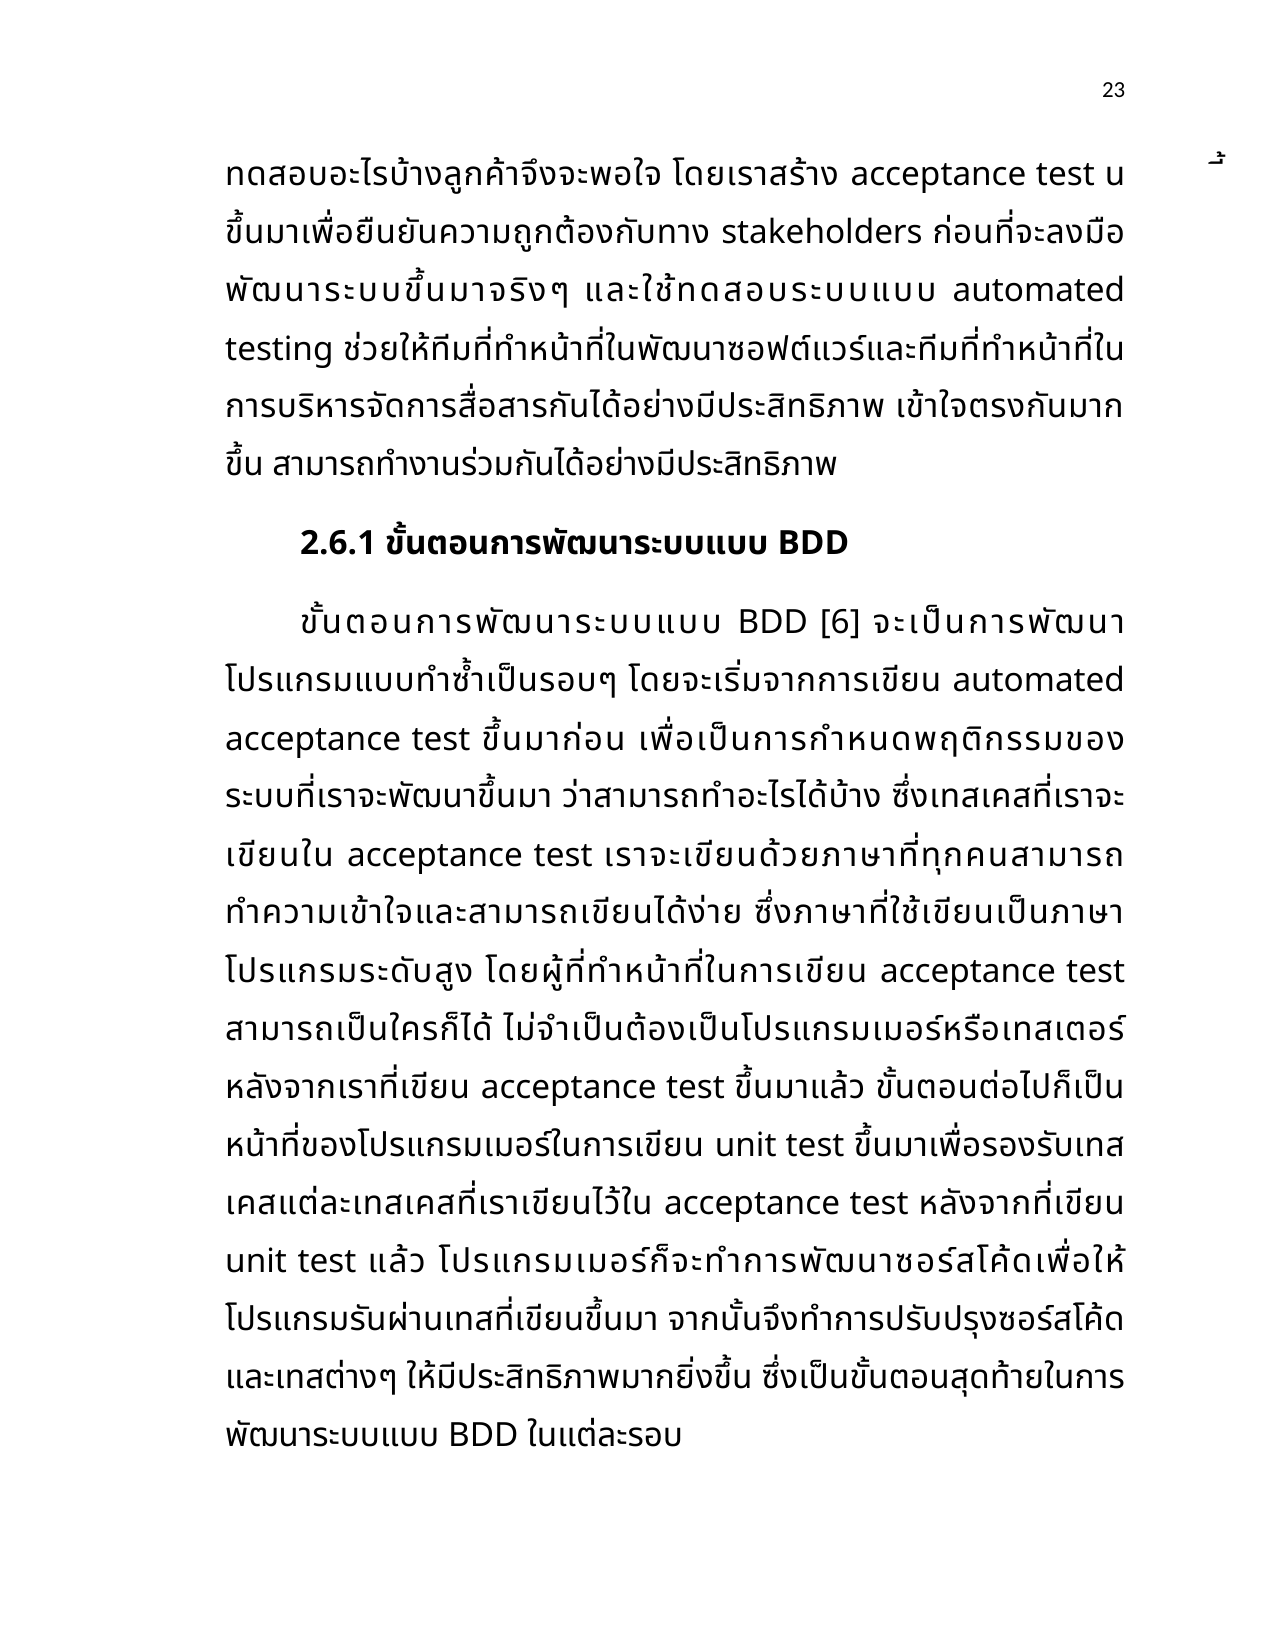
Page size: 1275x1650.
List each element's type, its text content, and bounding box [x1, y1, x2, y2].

list ขั้นตอนการพัฒนาระบบแบบ BDD [225, 519, 1125, 570]
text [225, 150, 1125, 491]
text ขั้นตอนการพัฒนาระบบแบบ BDD [6] จะเป็นการพัฒนาโปรแกรมแบบทำซ้ำเป็นรอบๆ โดยจะเริ่มจากการเขียน automated acceptance test ขึ้นมาก่อน เพื่อเป็นการกำหนดพฤติกรรมของระบบที่เราจะพัฒนาขึ้นมา ว่าสามารถทำอะไรได้บ้าง ซึ่งเทสเคสที่เราจะเขียนใน acceptance test เราจะเขียนด้วยภาษาที่ทุกคนสามารถทำความเข้าใจและสามารถเขียนได้ง่าย ซึ่งภาษาที่ใช้เขียนเป็นภาษาโปรแกรมระดับสูง โดยผู้ที่ทำหน้าที่ในการเขียน acceptance test สามารถเป็นใครก็ได้ ไม่จำเป็นต้องเป็นโปรแกรมเมอร์หรือเทสเตอร์ หลังจากเราที่เขียน acceptance test ขึ้นมาแล้ว ขั้นตอนต่อไปก็เป็นหน้าที่ของโปรแกรมเมอร์ในการเขียน unit test ขึ้นมาเพื่อรองรับเทสเคสแต่ละเทสเคสที่เราเขียนไว้ใน acceptance test หลังจากที่เขียน unit test แล้ว โปรแกรมเมอร์ก็จะทำการพัฒนาซอร์สโค้ดเพื่อให้โปรแกรมรันผ่านเทสที่เขียนขึ้นมา จากนั้นจึงทำการปรับปรุงซอร์สโค้ดและเทสต่างๆ ให้มีประสิทธิภาพมากยิ่งขึ้น ซึ่งเป็นขั้นตอนสุดท้ายในการพัฒนาระบบแบบ BDD ในแต่ละรอบ [225, 598, 1125, 1461]
